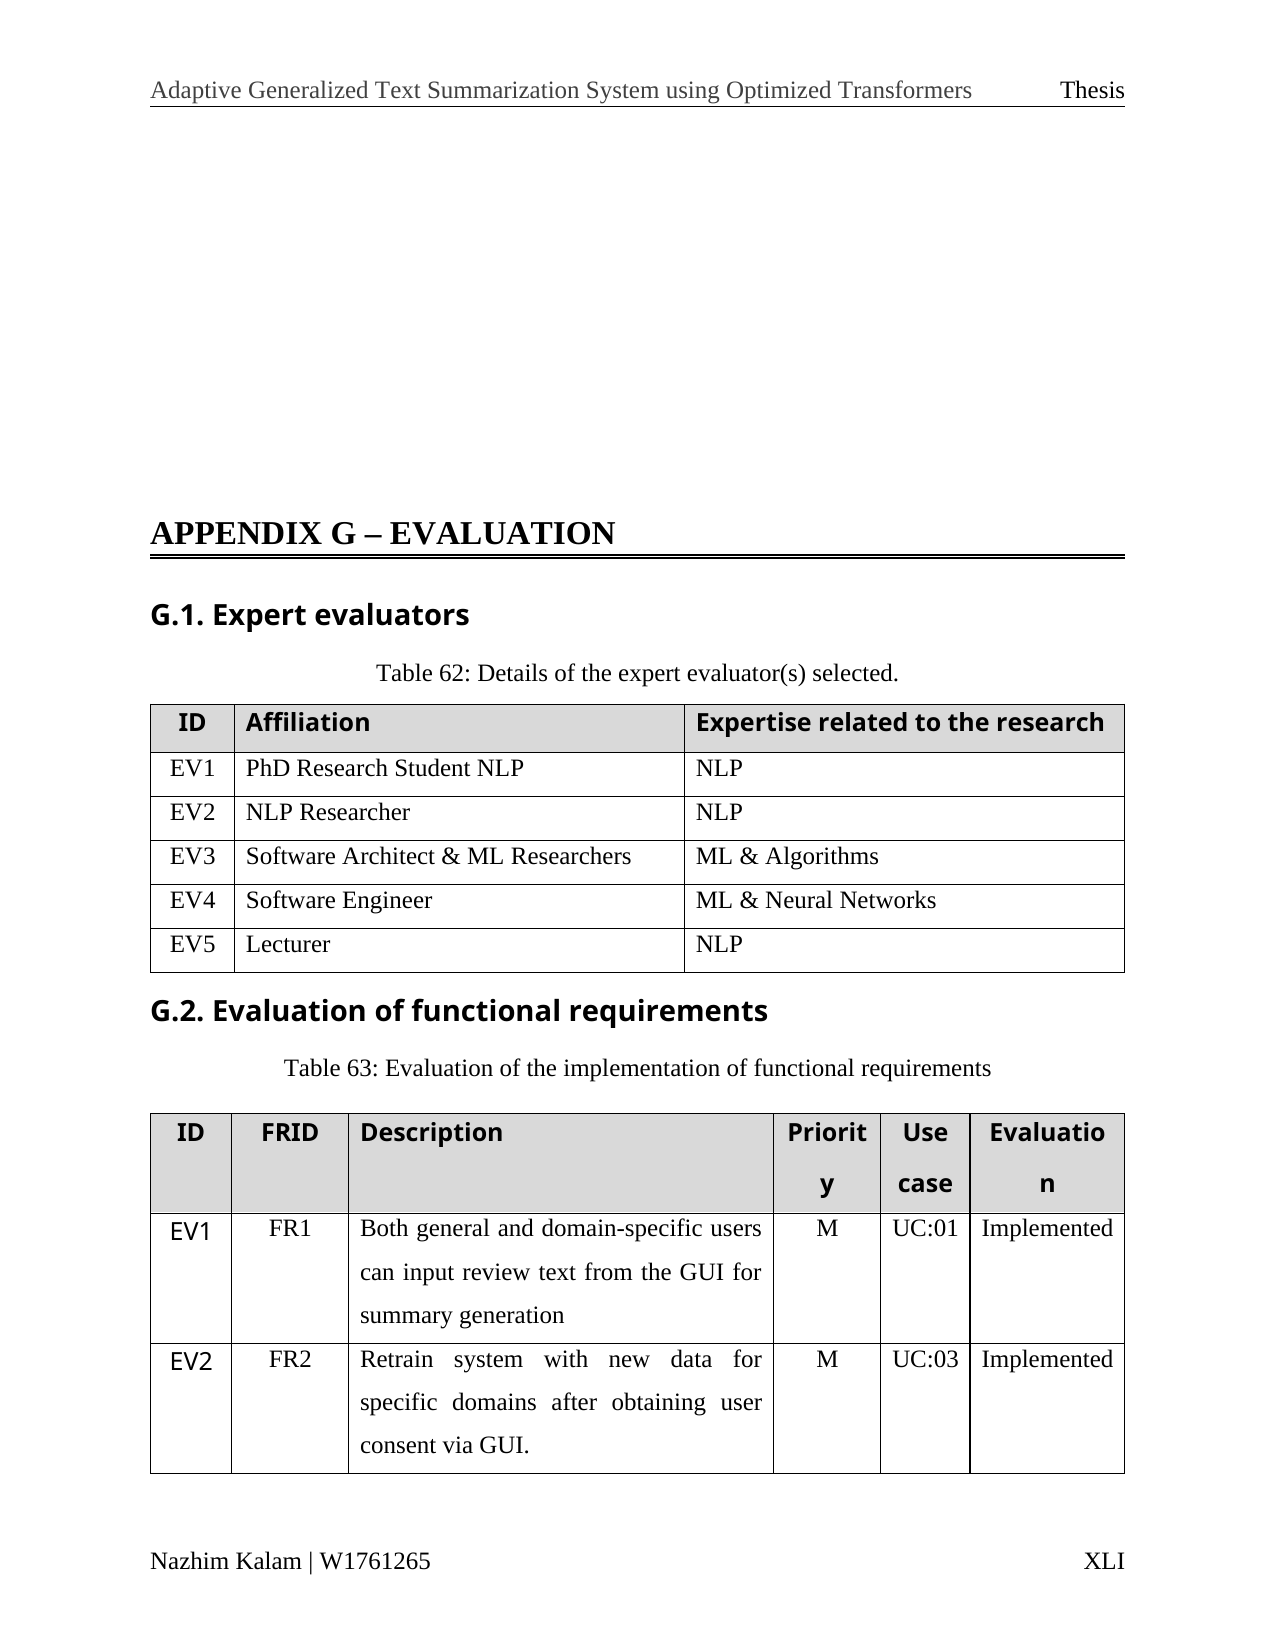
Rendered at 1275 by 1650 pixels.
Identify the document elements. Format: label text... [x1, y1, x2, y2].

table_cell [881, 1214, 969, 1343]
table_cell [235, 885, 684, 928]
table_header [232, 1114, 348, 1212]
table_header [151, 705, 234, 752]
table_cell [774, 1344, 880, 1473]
subtitle APPENDIX G – EVALUATION [150, 513, 1125, 554]
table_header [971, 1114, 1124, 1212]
text Table 63: Evaluation of the implementation of functional requirements [150, 1053, 1125, 1082]
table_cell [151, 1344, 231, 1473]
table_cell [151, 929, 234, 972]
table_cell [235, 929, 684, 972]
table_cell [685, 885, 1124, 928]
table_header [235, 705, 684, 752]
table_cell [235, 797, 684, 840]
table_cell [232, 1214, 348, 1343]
subtitle G.1. Expert evaluators [150, 594, 1125, 634]
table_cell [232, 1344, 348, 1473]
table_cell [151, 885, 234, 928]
text Table 62: Details of the expert evaluator(s) selected. [150, 658, 1125, 687]
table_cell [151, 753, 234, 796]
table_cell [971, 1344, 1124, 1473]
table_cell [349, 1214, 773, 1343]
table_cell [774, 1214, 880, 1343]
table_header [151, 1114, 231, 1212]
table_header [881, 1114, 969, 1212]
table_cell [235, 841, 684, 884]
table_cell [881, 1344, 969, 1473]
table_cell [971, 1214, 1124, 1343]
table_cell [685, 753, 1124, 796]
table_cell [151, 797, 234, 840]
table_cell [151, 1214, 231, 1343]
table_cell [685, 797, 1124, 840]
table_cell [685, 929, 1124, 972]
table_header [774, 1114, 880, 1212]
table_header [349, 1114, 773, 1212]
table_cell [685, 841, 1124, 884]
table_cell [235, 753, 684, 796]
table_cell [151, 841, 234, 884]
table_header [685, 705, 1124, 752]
subtitle G.2. Evaluation of functional requirements [150, 990, 1125, 1029]
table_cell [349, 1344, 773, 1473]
